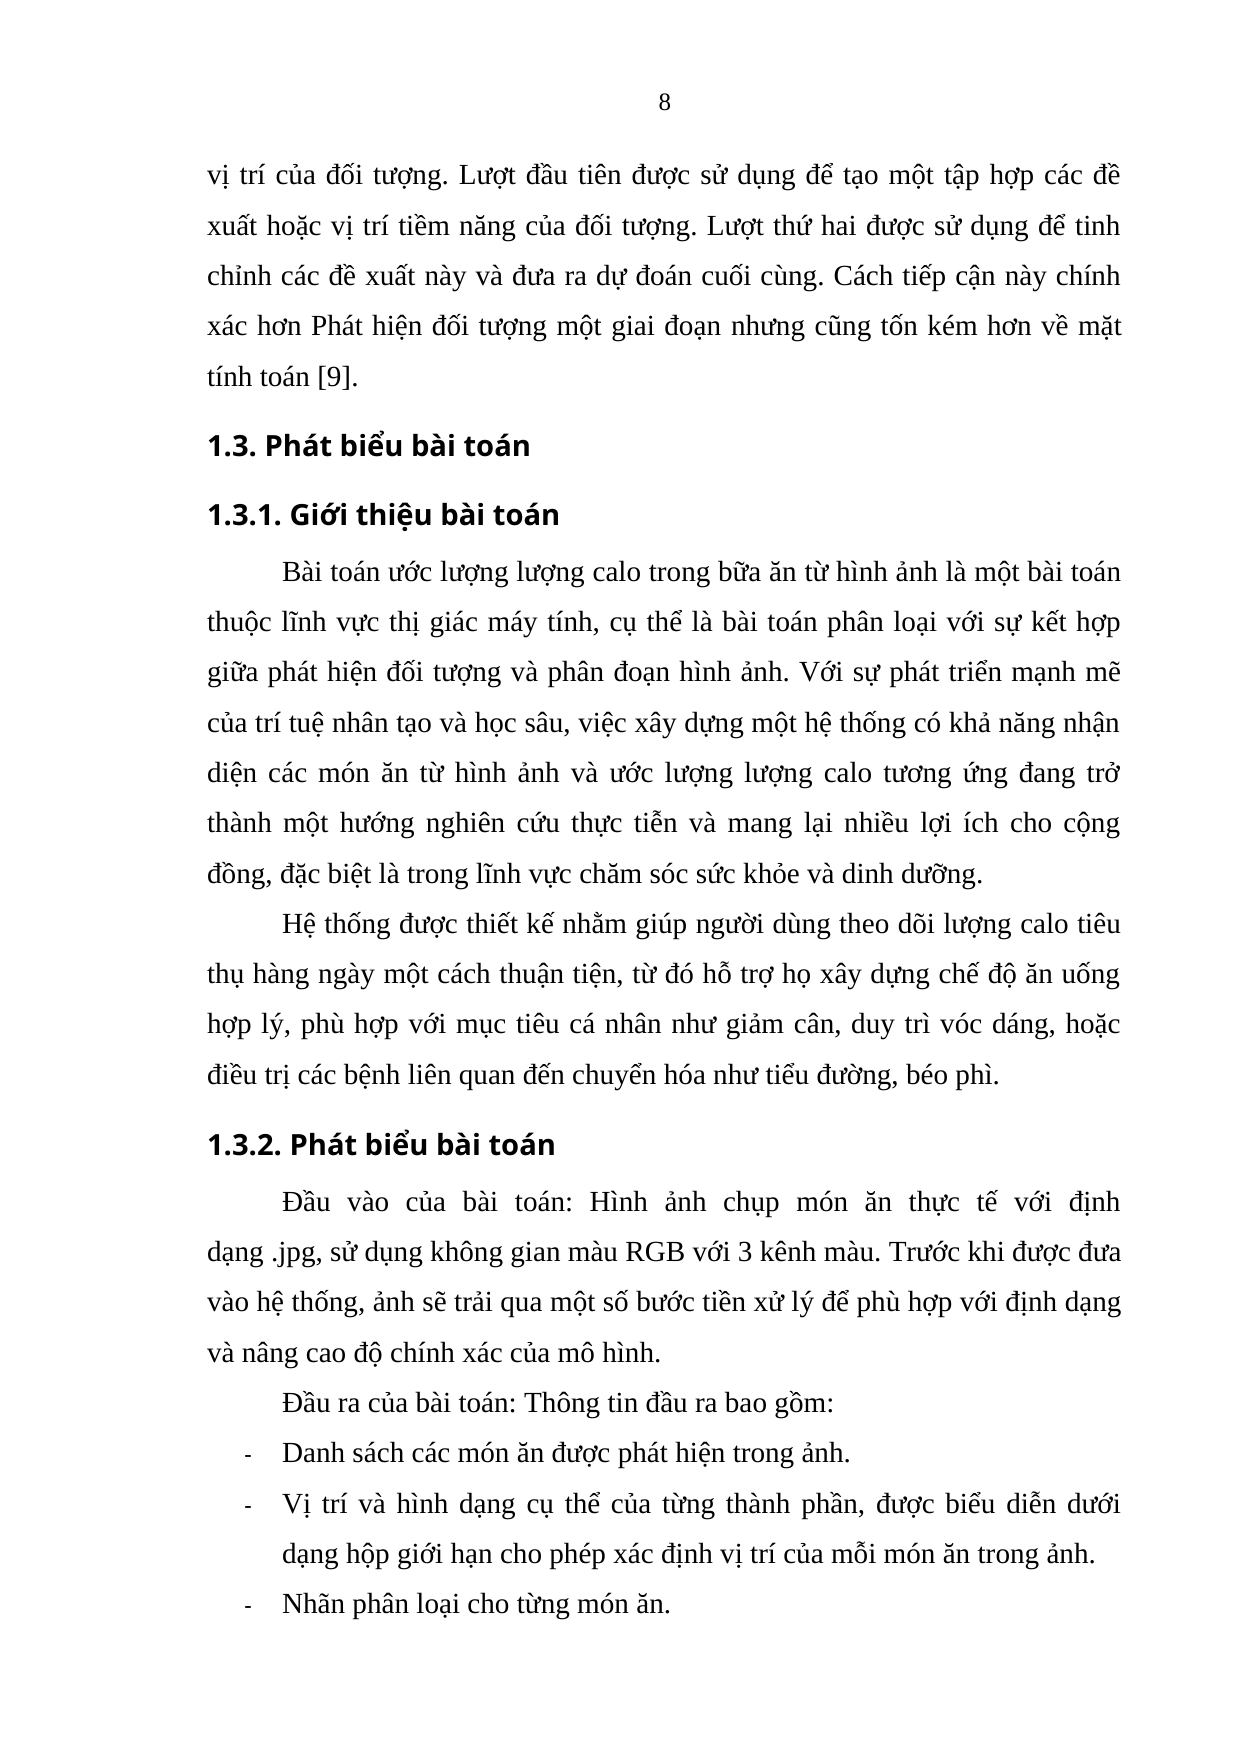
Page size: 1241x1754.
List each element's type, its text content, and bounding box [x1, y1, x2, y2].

subtitle Phát biểu bài toán [207, 426, 1122, 465]
text Đầu vào của bài toán: Hình ảnh chụp món ăn thực tế với định dạng .jpg, sử dụng không gian màu RGB với 3 kênh màu. Trước khi được đưa vào hệ thống, ảnh sẽ trải qua một số bước tiền xử lý để phù hợp với định dạng và nâng cao độ chính xác của mô hình. [207, 1184, 1122, 1368]
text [207, 157, 1122, 392]
text Hệ thống được thiết kế nhằm giúp người dùng theo dõi lượng calo tiêu thụ hàng ngày một cách thuận tiện, từ đó hỗ trợ họ xây dựng chế độ ăn uống hợp lý, phù hợp với mục tiêu cá nhân như giảm cân, duy trì vóc dáng, hoặc điều trị các bệnh liên quan đến chuyển hóa như tiểu đường, béo phì. [207, 906, 1122, 1091]
subtitle Giới thiệu bài toán [207, 494, 1122, 534]
list Nhãn phân loại cho từng món ăn. [244, 1586, 1122, 1620]
list Vị trí và hình dạng cụ thể của từng thành phần, được biểu diễn dưới dạng hộp giới hạn cho phép xác định vị trí của mỗi món ăn trong ảnh. [244, 1486, 1122, 1569]
subtitle Phát biểu bài toán [207, 1124, 1122, 1164]
list Danh sách các món ăn được phát hiện trong ảnh. [244, 1435, 1122, 1469]
text Bài toán ước lượng lượng calo trong bữa ăn từ hình ảnh là một bài toán thuộc lĩnh vực thị giác máy tính, cụ thể là bài toán phân loại với sự kết hợp giữa phát hiện đối tượng và phân đoạn hình ảnh. Với sự phát triển mạnh mẽ của trí tuệ nhân tạo và học sâu, việc xây dựng một hệ thống có khả năng nhận diện các món ăn từ hình ảnh và ước lượng lượng calo tương ứng đang trở thành một hướng nghiên cứu thực tiễn và mang lại nhiều lợi ích cho cộng đồng, đặc biệt là trong lĩnh vực chăm sóc sức khỏe và dinh dưỡng. [207, 554, 1122, 889]
text Đầu ra của bài toán: Thông tin đầu ra bao gồm: [207, 1385, 1122, 1419]
